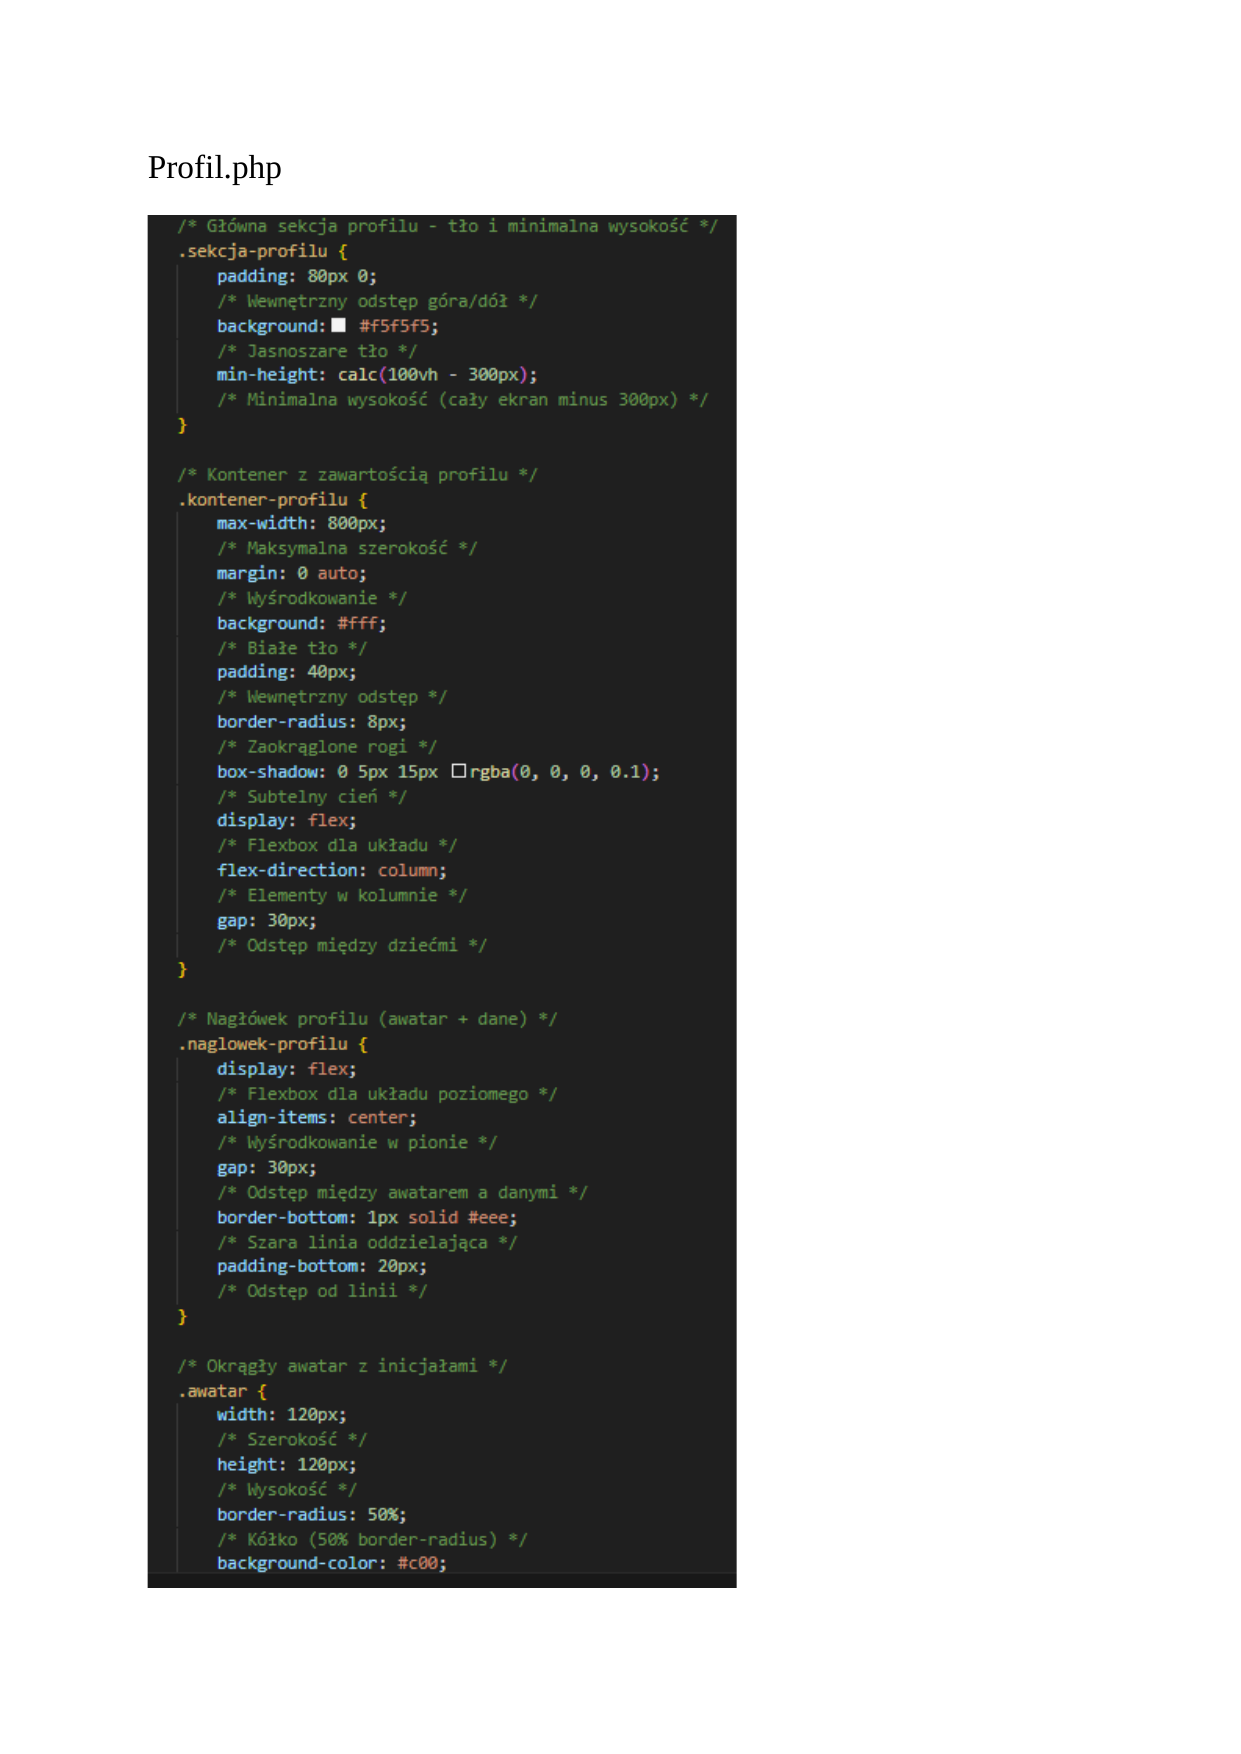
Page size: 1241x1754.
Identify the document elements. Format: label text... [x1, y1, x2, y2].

text Profil.php [148, 148, 1093, 186]
picture [147, 215, 737, 1588]
